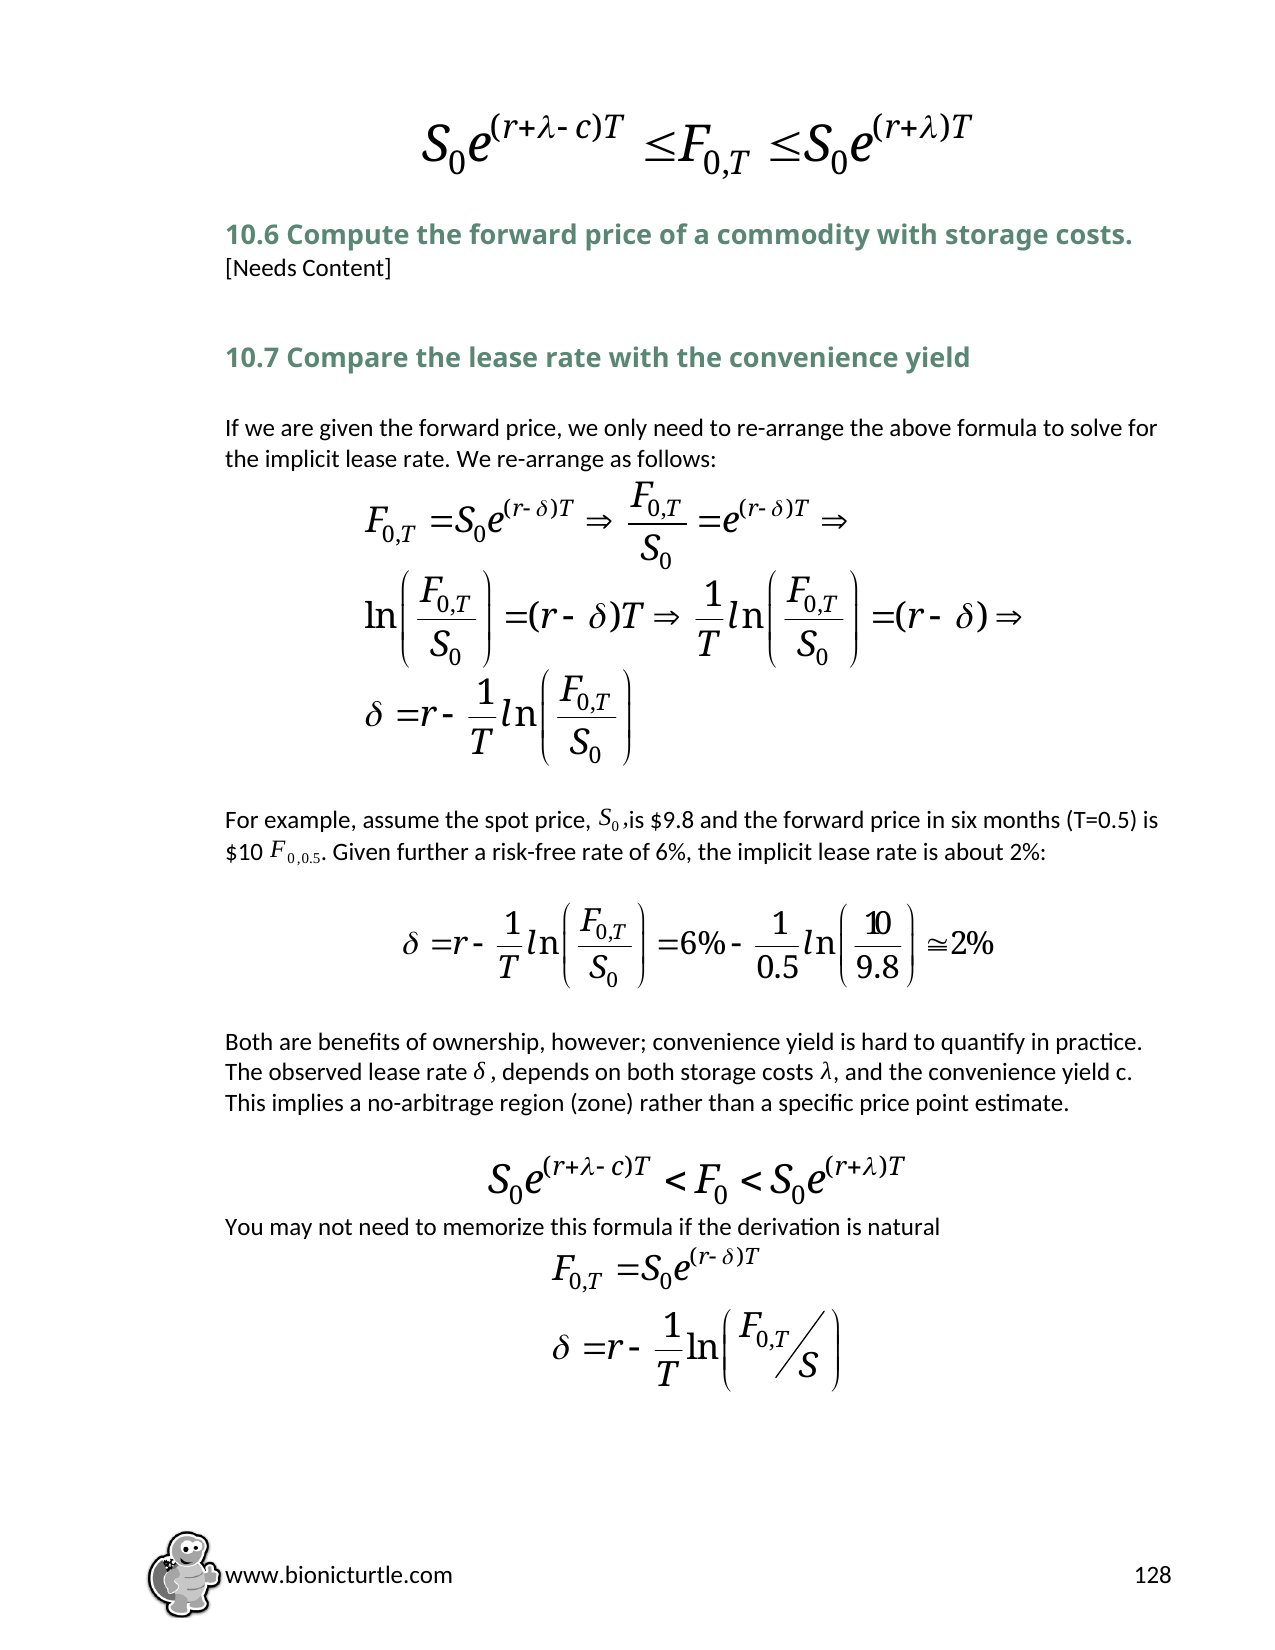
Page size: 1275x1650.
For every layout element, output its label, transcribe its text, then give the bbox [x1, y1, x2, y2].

text Both are benefits of ownership, however; convenience yield is hard to quantify in practice. The observed lease rate depends on both storage costs , and the convenience yield c. [225, 1026, 1172, 1087]
text For example, assume the spot price, is $9.8 and the forward price in six months (T=0.5) is $10 . Given further a risk-free rate of 6%, the implicit lease rate is about 2%: [225, 804, 1172, 897]
subtitle 10.6 Compute the forward price of a commodity with storage costs. [225, 216, 1172, 252]
text You may not need to memorize this formula if the derivation is natural [225, 1211, 1172, 1241]
subtitle 10.7 Compare the lease rate with the convenience yield [225, 338, 1172, 412]
text [Needs Content] [225, 252, 1172, 283]
text This implies a no-arbitrage region (zone) rather than a specific price point estimate. [225, 1087, 1172, 1148]
text If we are given the forward price, we only need to re-arrange the above formula to solve for the implicit lease rate. We re-arrange as follows: [225, 412, 1172, 473]
